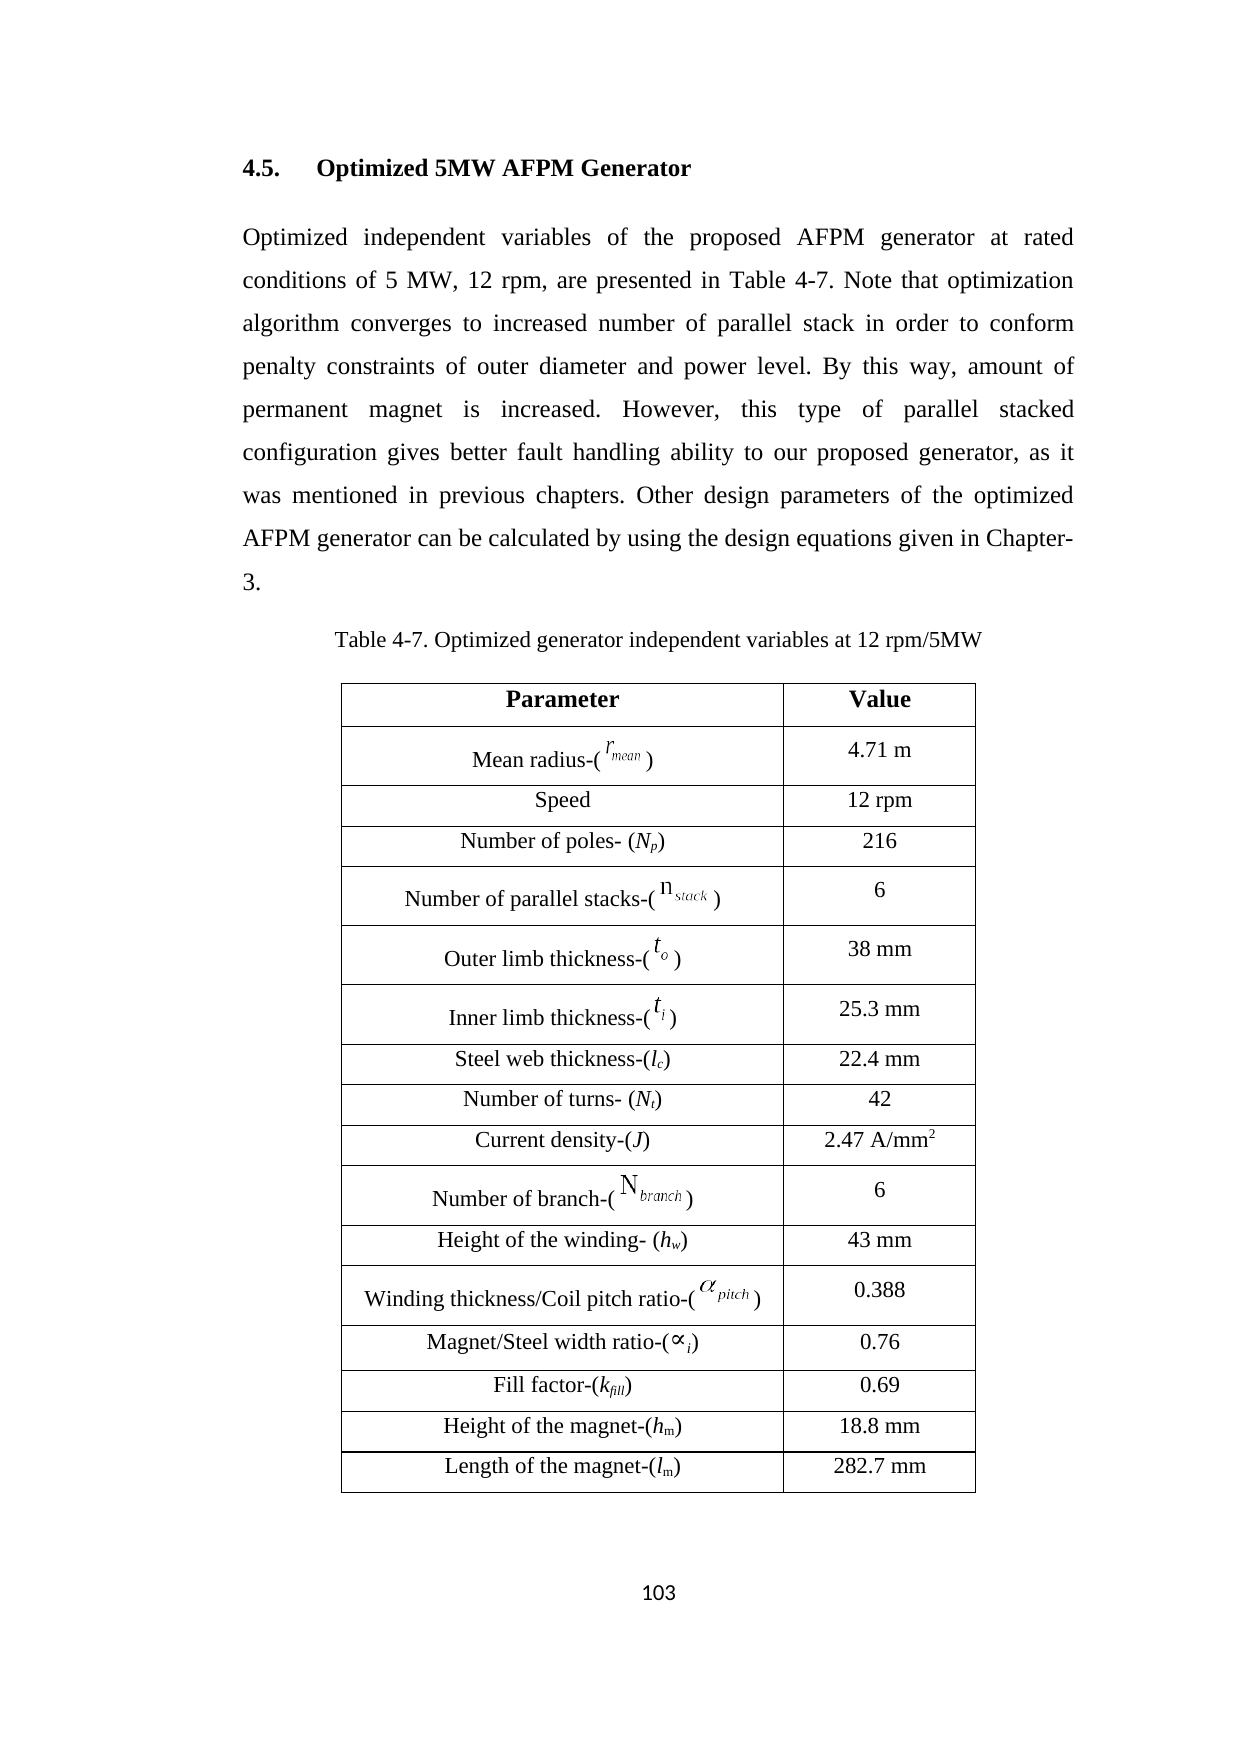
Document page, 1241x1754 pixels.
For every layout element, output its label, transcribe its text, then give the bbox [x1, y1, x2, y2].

table_cell 25.3 mm [784, 985, 975, 1044]
table_cell Fill factor-(kfill) [342, 1371, 783, 1411]
table_cell Steel web thickness-(lc) [342, 1045, 783, 1084]
table_cell Magnet/Steel width ratio-() [342, 1326, 783, 1370]
table_cell 43 mm [784, 1226, 975, 1265]
table_cell 0.388 [784, 1266, 975, 1325]
table_cell Height of the winding- (hw) [342, 1226, 783, 1265]
text Optimized independent variables of the proposed AFPM generator at rated conditions of 5 MW, 12 rpm, are presented in Table 4-7. Note that optimization algorithm converges to increased number of parallel stack in order to conform penalty constraints of outer diameter and power level. By this way, amount of permanent magnet is increased. However, this type of parallel stacked configuration gives better fault handling ability to our proposed generator, as it was mentioned in previous chapters. Other design parameters of the optimized AFPM generator can be calculated by using the design equations given in Chapter-3. [242, 222, 1075, 595]
table_cell 12 rpm [784, 786, 975, 826]
table_cell Number of parallel stacks-() [342, 867, 783, 924]
table_cell Speed [342, 786, 783, 826]
table_cell Outer limb thickness-() [342, 926, 783, 984]
table_cell Number of poles- (Np) [342, 827, 783, 866]
table_cell 22.4 mm [784, 1045, 975, 1084]
table_cell 38 mm [784, 926, 975, 984]
table_cell 282.7 mm [784, 1453, 975, 1492]
text Table 4-7. Optimized generator independent variables at 12 rpm/5MW [242, 626, 1075, 653]
table_header Value [784, 684, 975, 726]
table_cell Number of turns- (Nt) [342, 1085, 783, 1125]
table_cell 216 [784, 827, 975, 866]
table_cell 4.71 m [784, 727, 975, 785]
table_cell 6 [784, 1166, 975, 1225]
table_cell Winding thickness/Coil pitch ratio-() [342, 1266, 783, 1325]
table_cell 42 [784, 1085, 975, 1125]
table_cell 2.47 A/mm2 [784, 1126, 975, 1165]
table_cell Mean radius-() [342, 727, 783, 785]
table_cell Height of the magnet-(hm) [342, 1412, 783, 1451]
table_cell 0.76 [784, 1326, 975, 1370]
table_cell Current density-(J) [342, 1126, 783, 1165]
table_cell 6 [784, 867, 975, 924]
subtitle Optimized 5MW AFPM Generator [242, 153, 1075, 182]
table_cell Number of branch-() [342, 1166, 783, 1225]
table_cell Inner limb thickness-() [342, 985, 783, 1044]
table_header Parameter [342, 684, 783, 726]
table_cell 18.8 mm [784, 1412, 975, 1451]
table_cell 0.69 [784, 1371, 975, 1411]
table_cell Length of the magnet-(lm) [342, 1453, 783, 1492]
